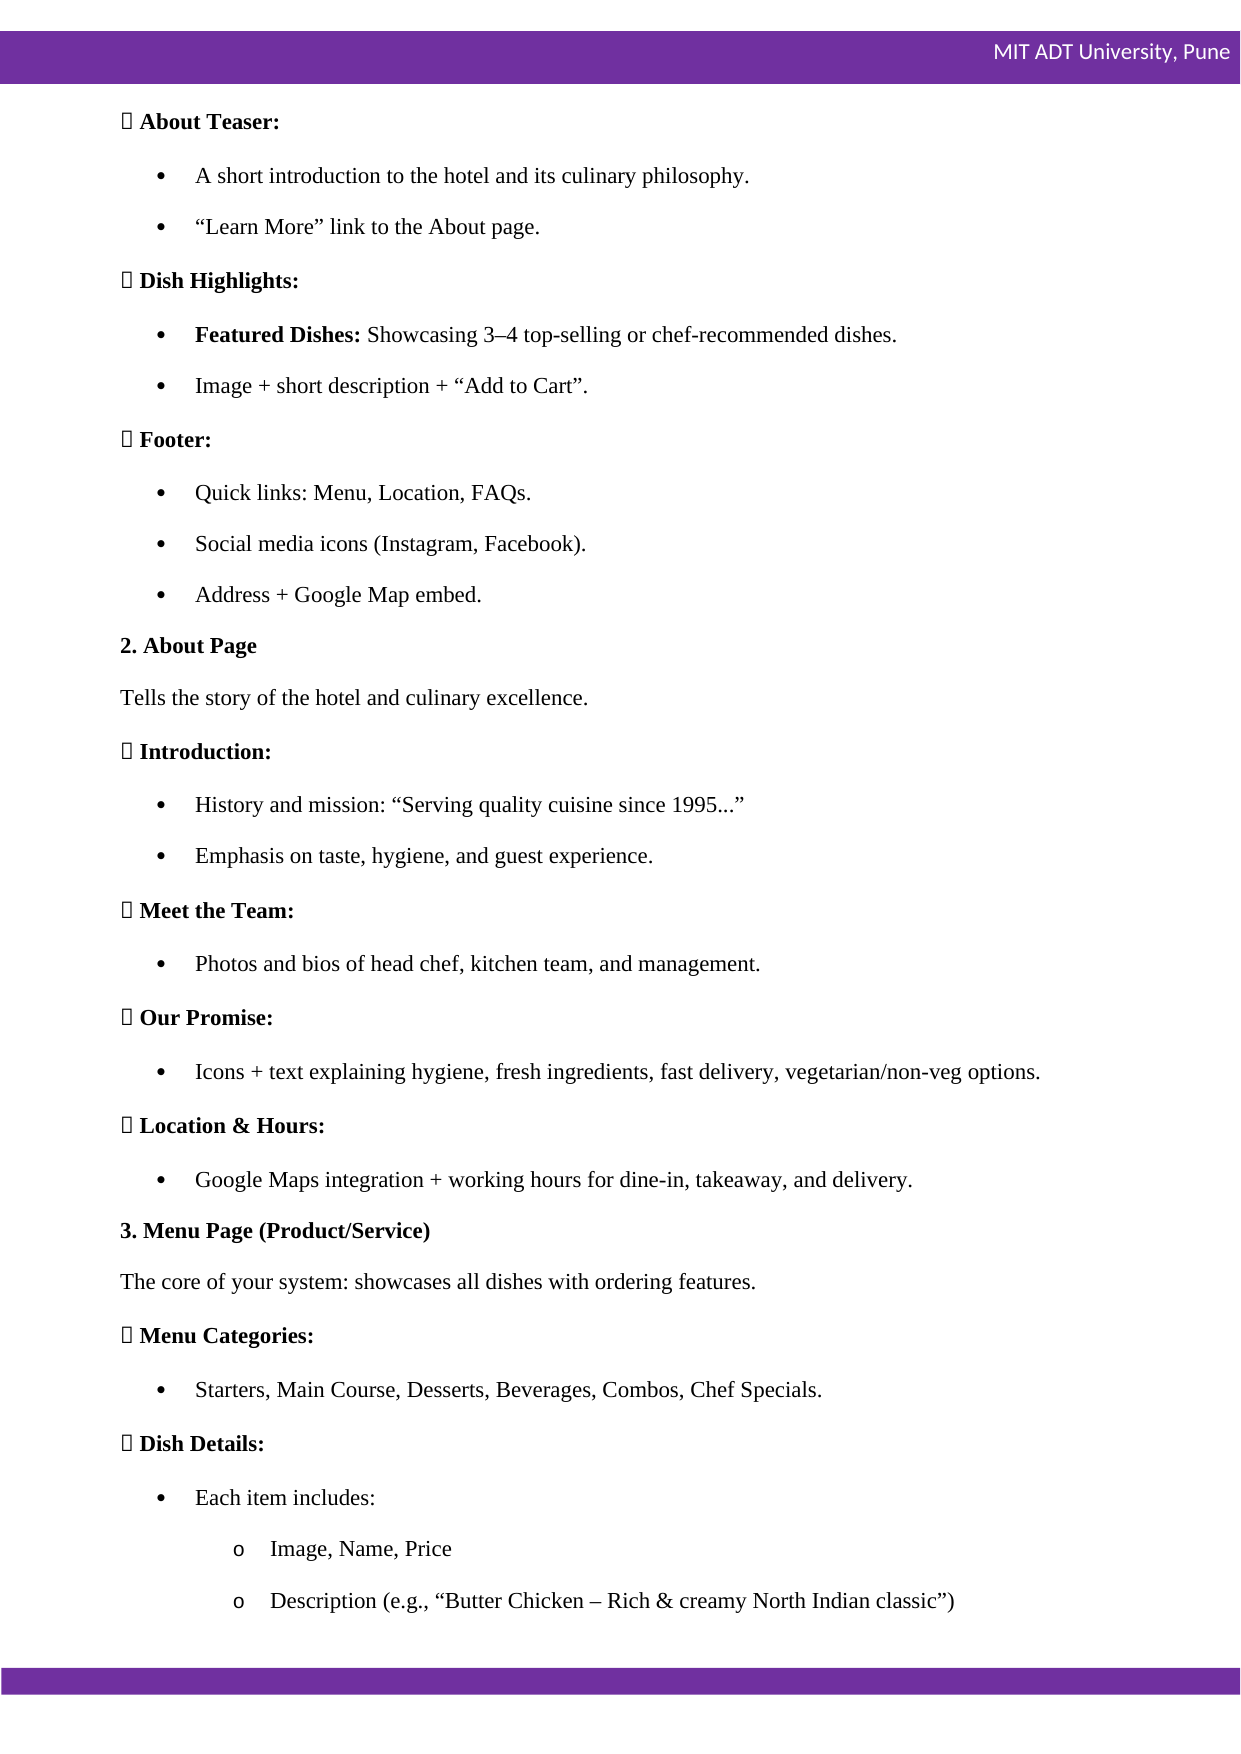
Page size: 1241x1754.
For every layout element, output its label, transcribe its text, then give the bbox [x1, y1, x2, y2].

list A short introduction to the hotel and its culinary philosophy. [157, 162, 1195, 188]
text 🔹 Introduction: [120, 735, 1195, 766]
text 3. Menu Page (Product/Service) [120, 1217, 1195, 1243]
text The core of your system: showcases all dishes with ordering features. [120, 1268, 1195, 1294]
list “Learn More” link to the About page. [157, 213, 1195, 239]
text 🔹 Dish Highlights: [120, 264, 1195, 295]
text 🔹 About Teaser: [120, 105, 1195, 136]
list Google Maps integration + working hours for dine-in, takeaway, and delivery. [157, 1166, 1195, 1192]
list Photos and bios of head chef, kitchen team, and management. [157, 950, 1195, 977]
text Tells the story of the hotel and culinary excellence. [120, 684, 1195, 710]
text 🔹 Our Promise: [120, 1001, 1195, 1033]
list Social media icons (Instagram, Facebook). [157, 531, 1195, 557]
list Emphasis on taste, hygiene, and guest experience. [157, 842, 1195, 869]
list Address + Google Map embed. [157, 582, 1195, 608]
list Icons + text explaining hygiene, fresh ingredients, fast delivery, vegetarian/non-veg options. [157, 1058, 1195, 1084]
text 🔹 Menu Categories: [120, 1319, 1195, 1350]
list Image, Name, Price [232, 1535, 1195, 1562]
list Image + short description + “Add to Cart”. [157, 372, 1195, 398]
list Description (e.g., “Butter Chicken – Rich & creamy North Indian classic”) [232, 1587, 1195, 1615]
list Each item includes: [157, 1484, 1195, 1510]
list Quick links: Menu, Location, FAQs. [157, 479, 1195, 506]
text 🔹 Dish Details: [120, 1427, 1195, 1458]
text 2. About Page [120, 633, 1195, 659]
text 🔹 Meet the Team: [120, 893, 1195, 925]
text 🔹 Location & Hours: [120, 1109, 1195, 1140]
list Starters, Main Course, Desserts, Beverages, Combos, Chef Specials. [157, 1376, 1195, 1402]
list History and mission: “Serving quality cuisine since 1995...” [157, 791, 1195, 818]
list Featured Dishes: Showcasing 3–4 top-selling or chef-recommended dishes. [157, 321, 1195, 347]
text 🔹 Footer: [120, 423, 1195, 454]
